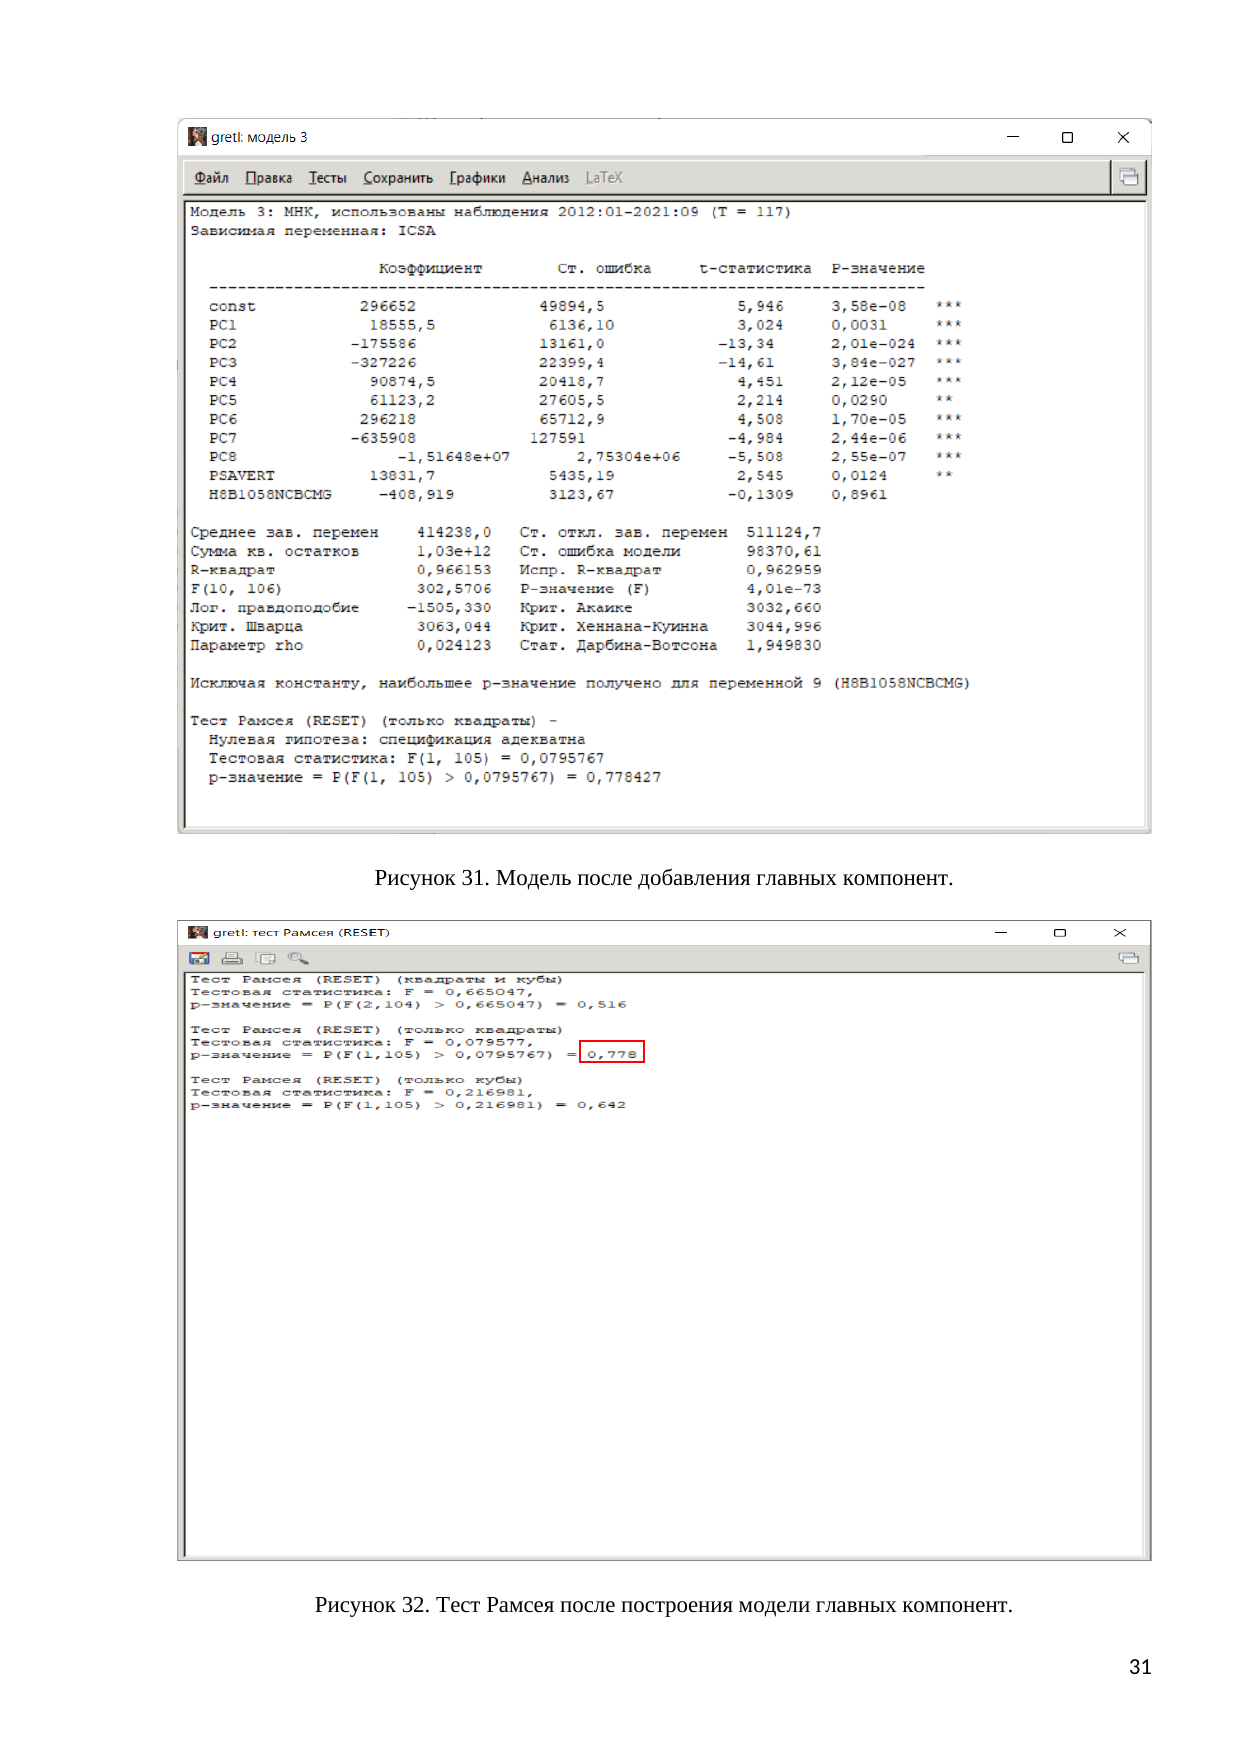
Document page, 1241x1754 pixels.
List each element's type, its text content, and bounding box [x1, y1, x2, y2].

picture [177, 118, 1152, 834]
text Рисунок 32. Тест Рамсея после построения модели главных компонент. [177, 1591, 1152, 1617]
text Рисунок 31. Модель после добавления главных компонент. [177, 864, 1152, 891]
picture [177, 920, 1152, 1561]
